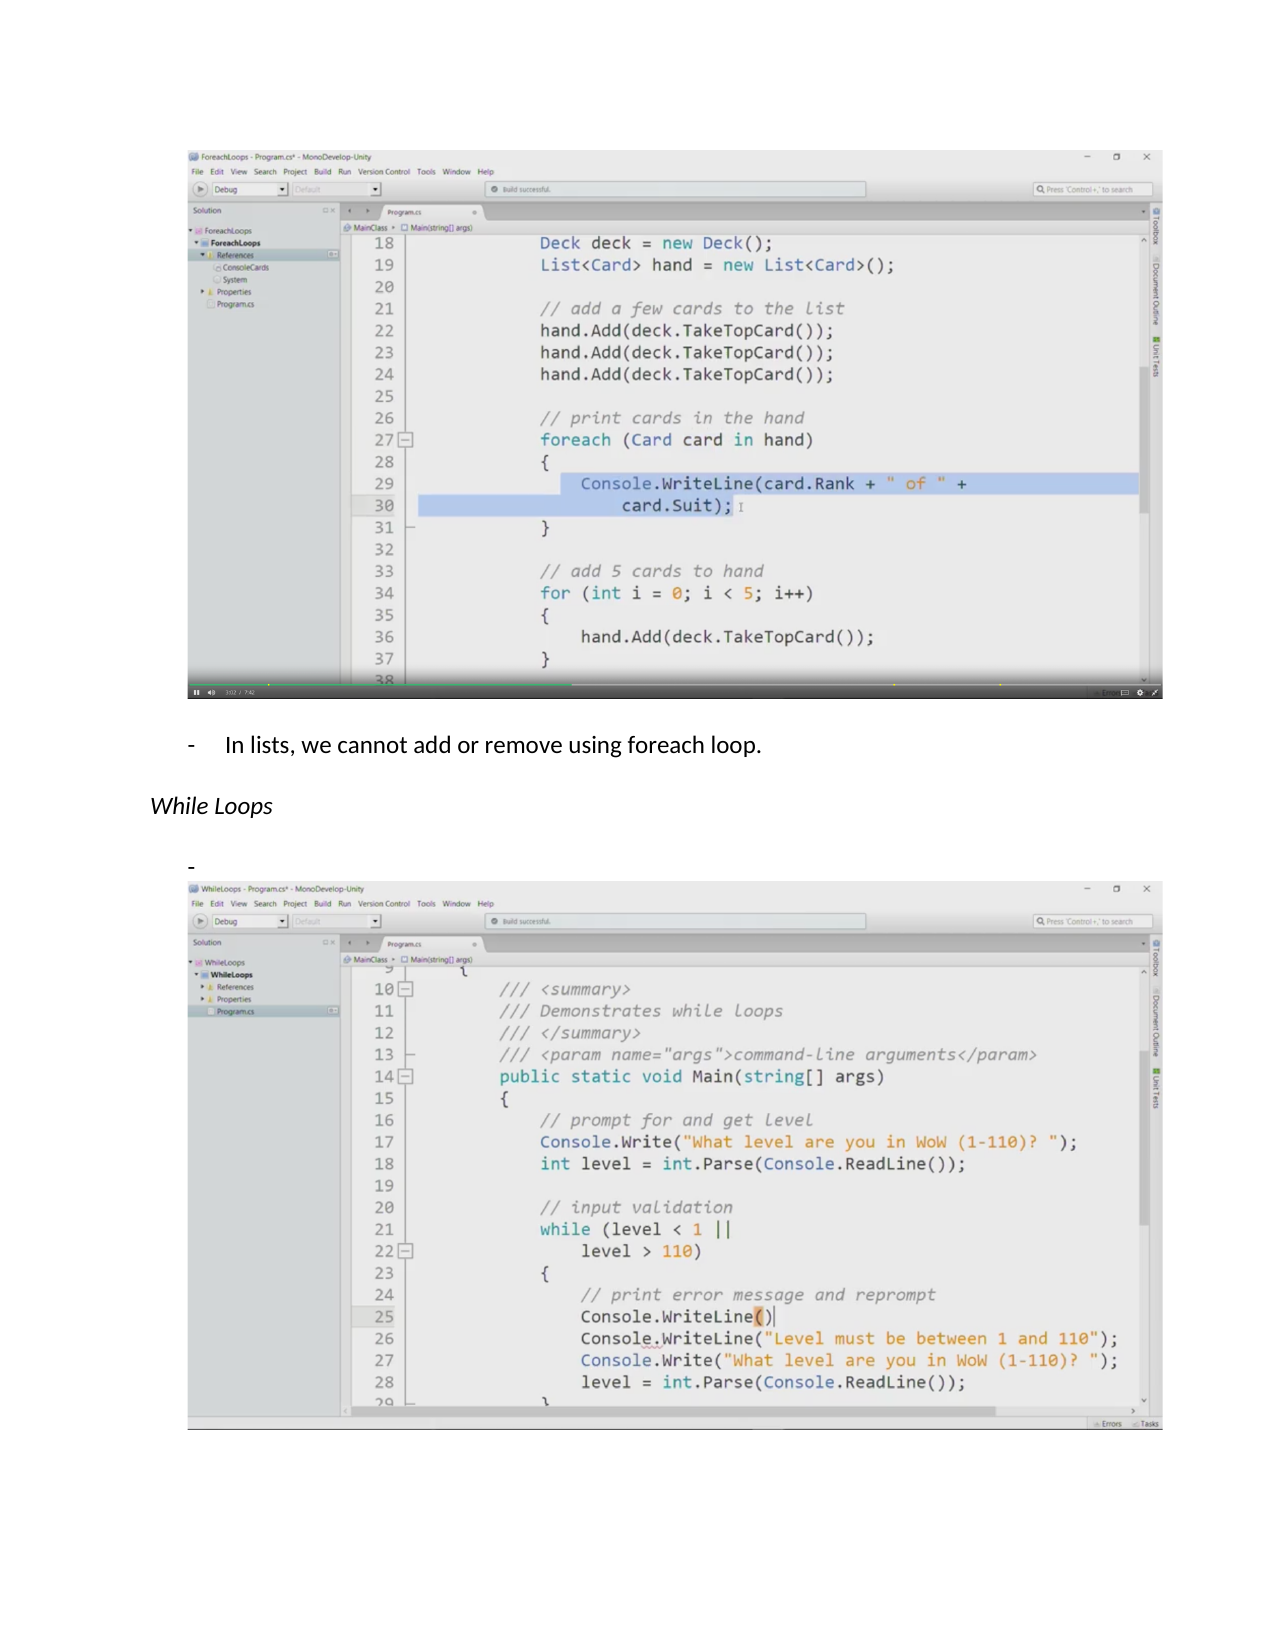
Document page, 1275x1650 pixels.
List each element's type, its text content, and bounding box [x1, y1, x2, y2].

picture [187, 881, 1163, 1430]
list In lists, we cannot add or remove using foreach loop. [187, 729, 1125, 759]
picture [187, 150, 1163, 699]
text While Loops [150, 790, 1125, 821]
